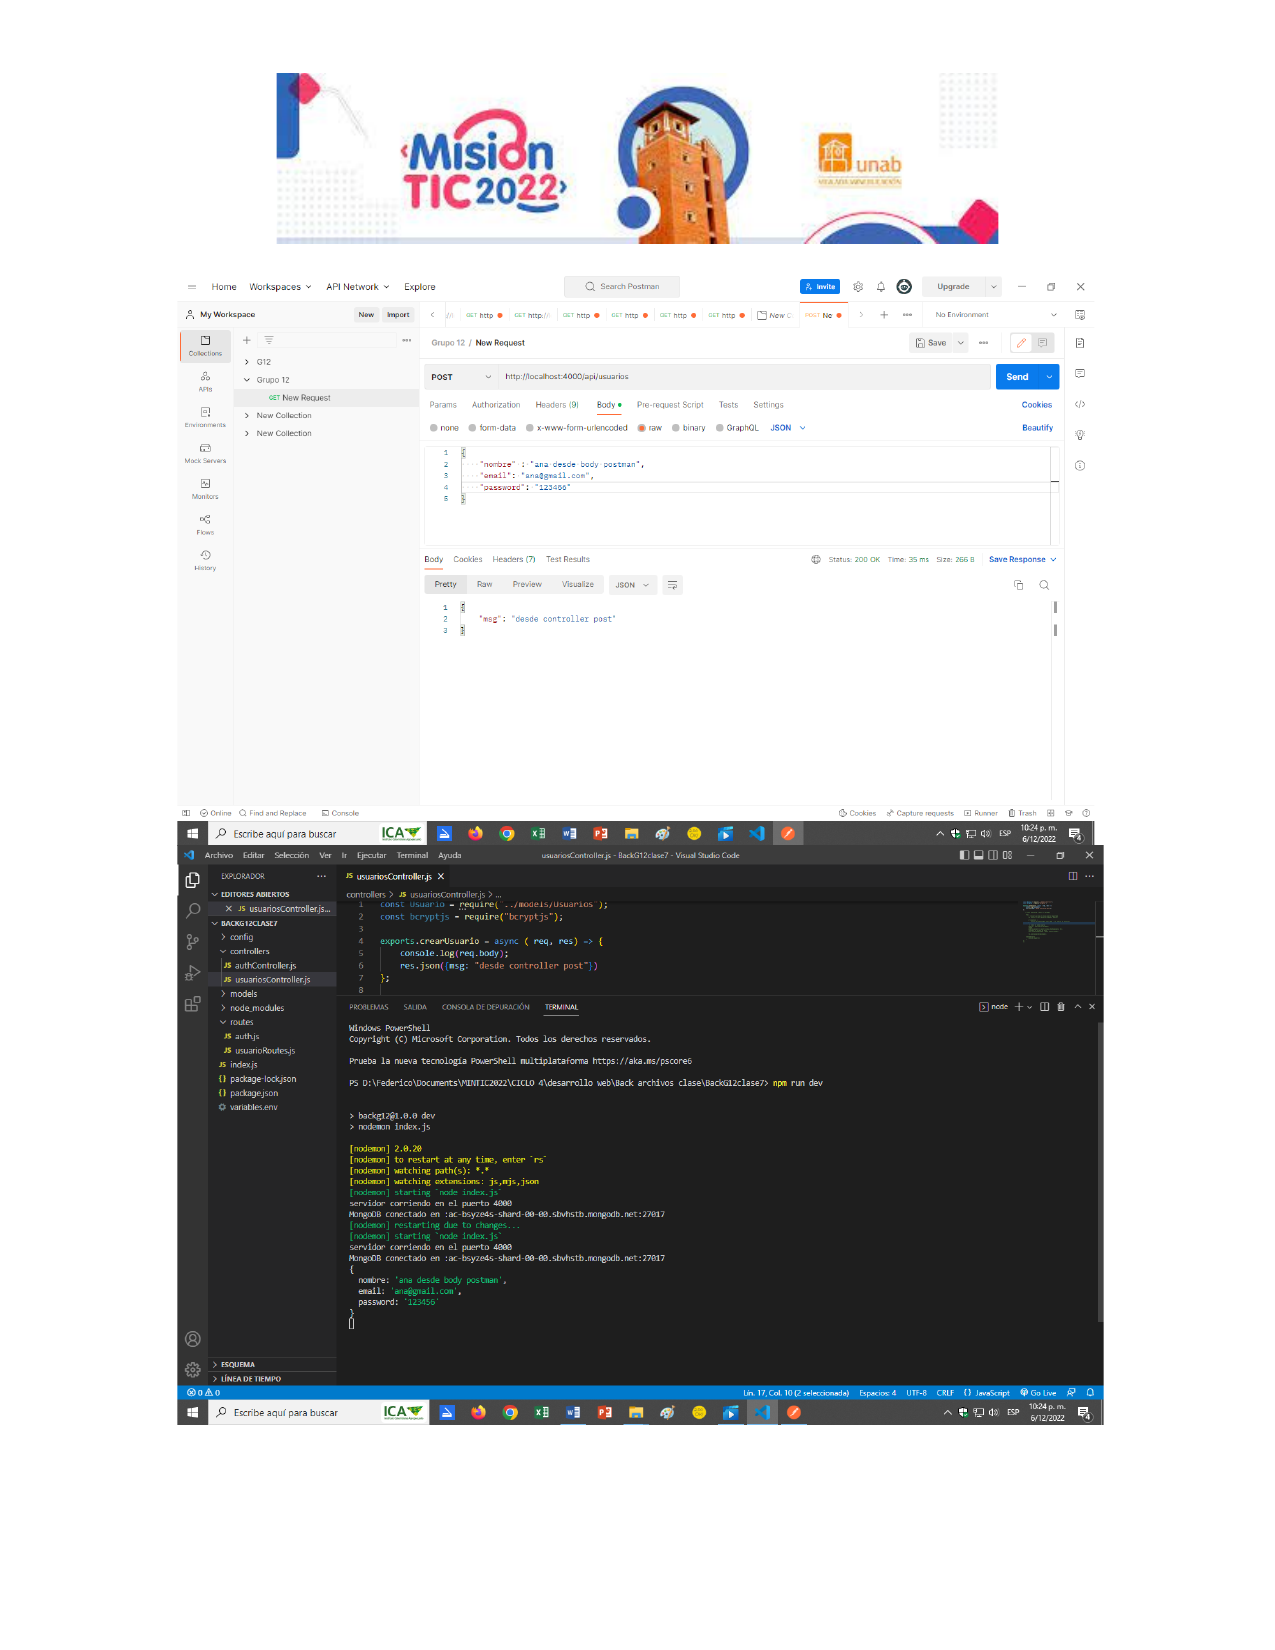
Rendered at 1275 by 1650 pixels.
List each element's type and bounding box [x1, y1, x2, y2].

picture [177, 272, 1104, 1425]
picture [276, 73, 999, 244]
